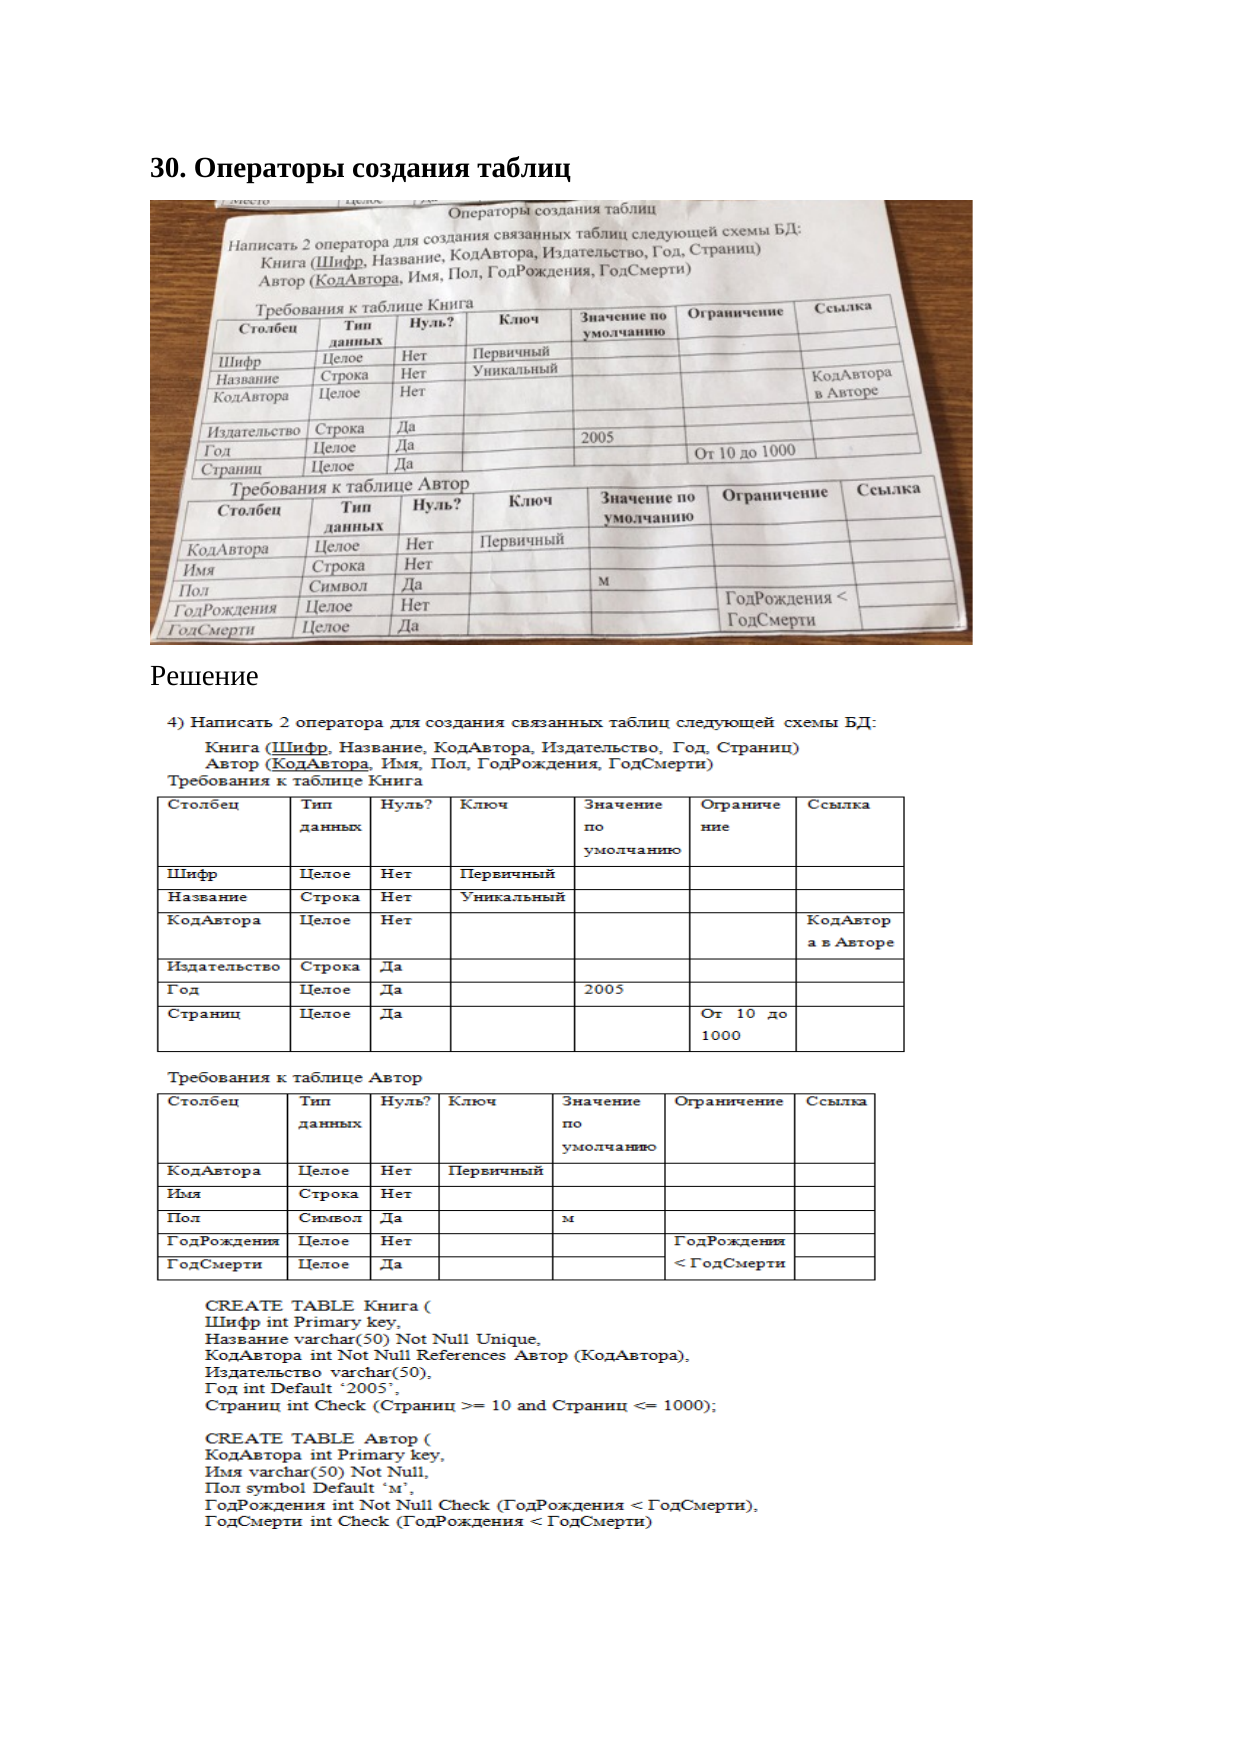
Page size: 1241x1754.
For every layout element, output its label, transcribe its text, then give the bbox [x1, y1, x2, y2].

picture [150, 200, 973, 645]
text Решение [150, 658, 1090, 691]
text 30. Операторы создания таблиц [150, 150, 1090, 183]
picture [150, 708, 921, 1534]
